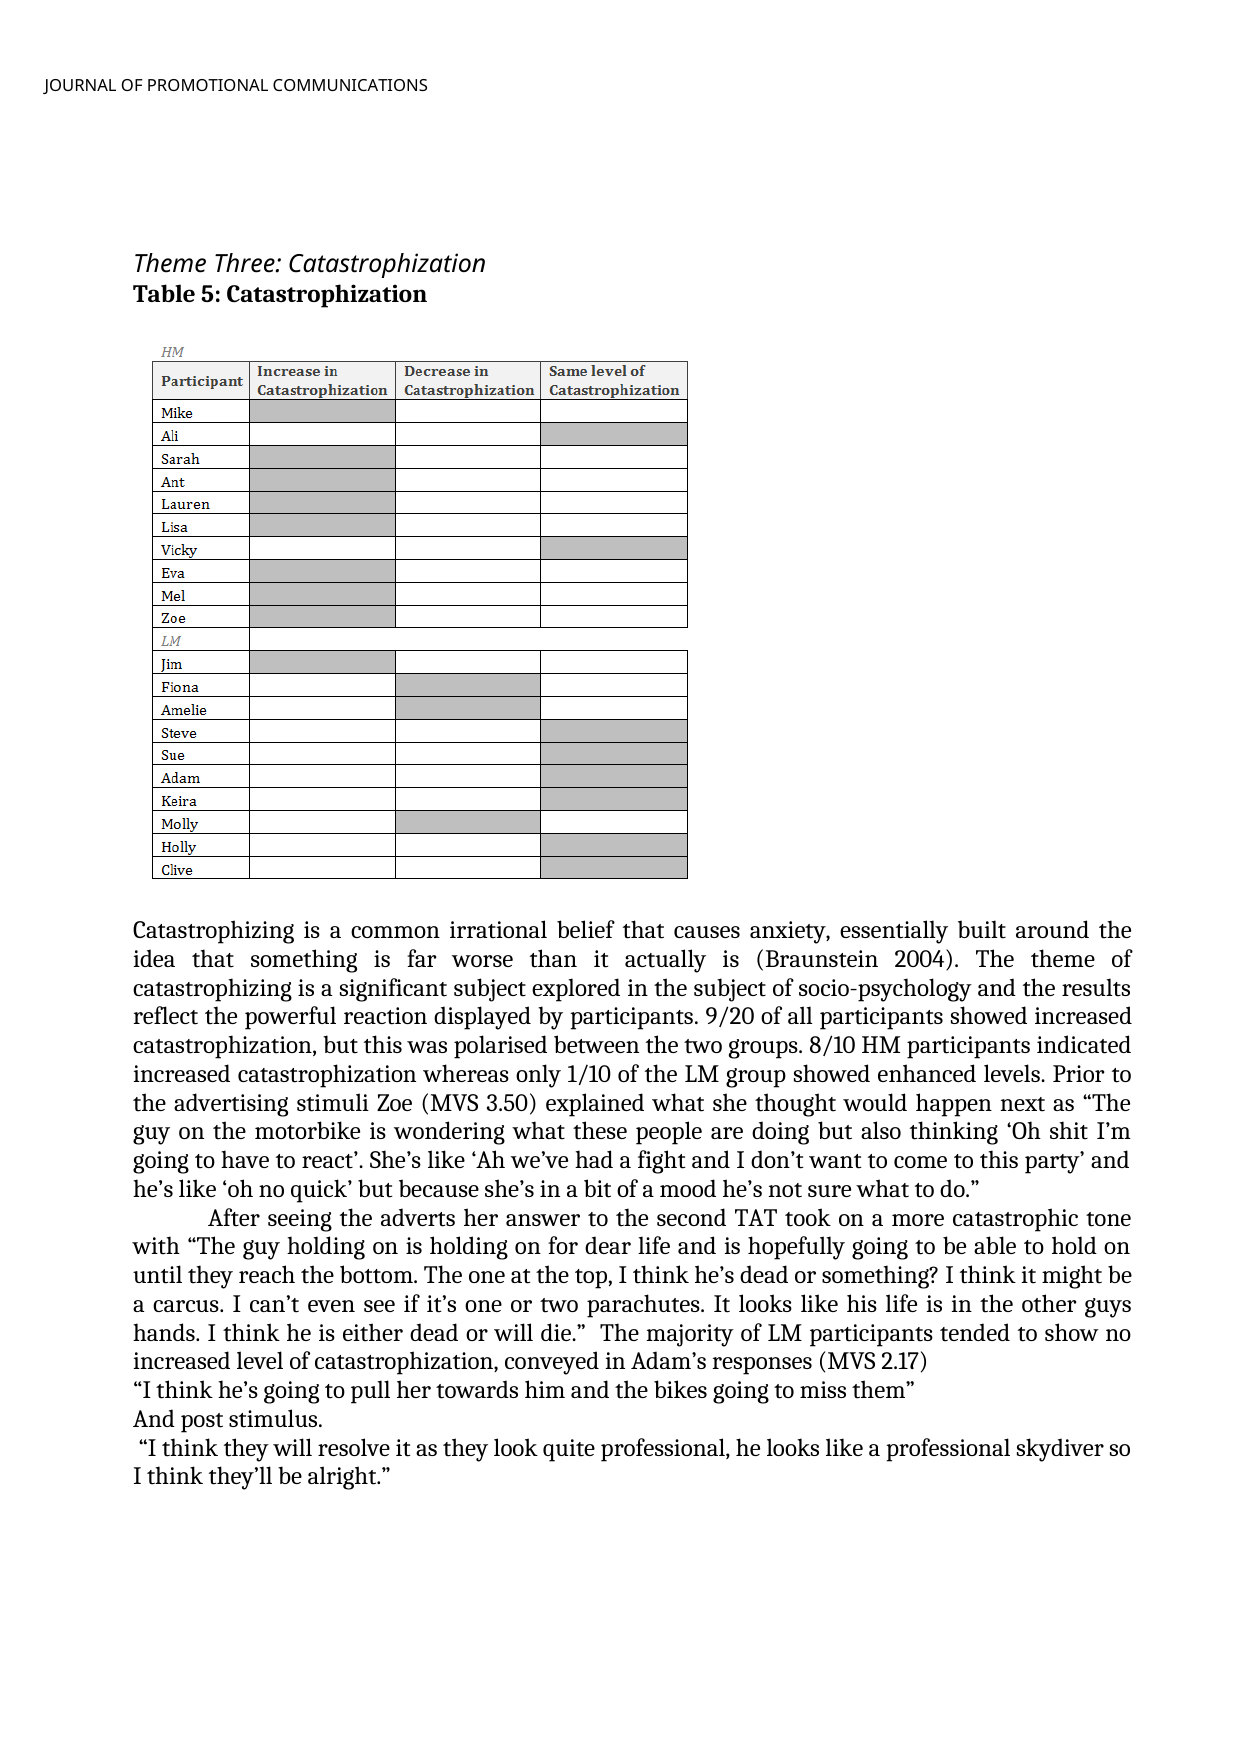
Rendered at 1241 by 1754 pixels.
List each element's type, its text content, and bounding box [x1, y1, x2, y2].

text Theme Three: Catastrophization [133, 246, 1133, 279]
text “I think he’s going to pull her towards him and the bikes going to miss them” [133, 1376, 1133, 1405]
picture [132, 337, 703, 888]
text After seeing the adverts her answer to the second TAT took on a more catastrophic tone with “The guy holding on is holding on for dear life and is hopefully going to be able to hold on until they reach the bottom. The one at the top, I think he’s dead or something? I think it might be a carcus. I can’t even see if it’s one or two parachutes. It looks like his life is in the other guys hands. I think he is either dead or will die.” The majority of LM participants tended to show no increased level of catastrophization, conveyed in Adam’s responses (MVS 2.17) [133, 1203, 1133, 1376]
text “I think they will resolve it as they look quite professional, he looks like a professional skydiver so I think they’ll be alright.” [133, 1433, 1133, 1491]
text And post stimulus. [133, 1405, 1133, 1433]
text Catastrophizing is a common irrational belief that causes anxiety, essentially built around the idea that something is far worse than it actually is (Braunstein 2004). The theme of catastrophizing is a significant subject explored in the subject of socio-psychology and the results reflect the powerful reaction displayed by participants. 9/20 of all participants showed increased catastrophization, but this was polarised between the two groups. 8/10 HM participants indicated increased catastrophization whereas only 1/10 of the LM group showed enhanced levels. Prior to the advertising stimuli Zoe (MVS 3.50) explained what she thought would happen next as “The guy on the motorbike is wondering what these people are doing but also thinking ‘Oh shit I’m going to have to react’. She’s like ‘Ah we’ve had a fight and I don’t want to come to this party’ and he’s like ‘oh no quick’ but because she’s in a bit of a mood he’s not sure what to do.” [133, 916, 1133, 1203]
text Table 5: Catastrophization [133, 279, 1133, 308]
